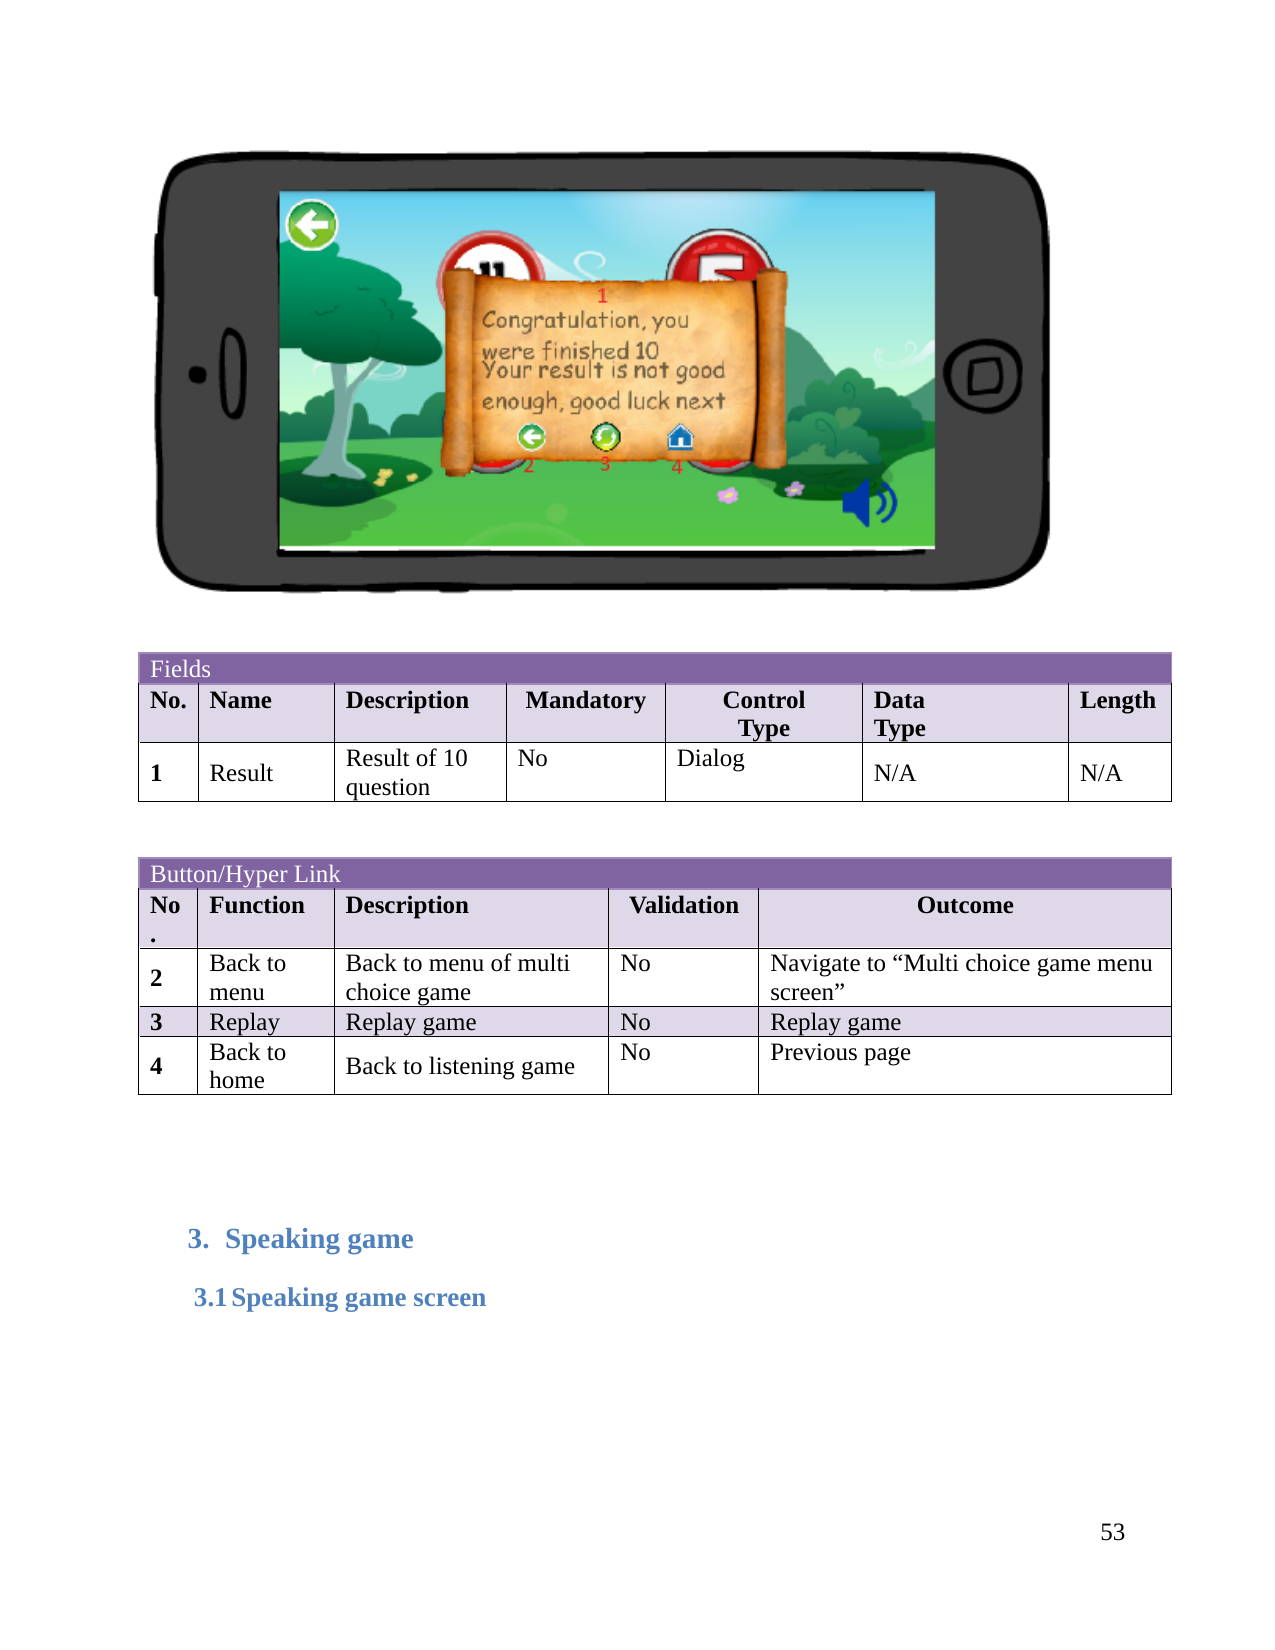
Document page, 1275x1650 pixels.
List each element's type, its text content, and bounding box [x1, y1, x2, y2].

table_cell Validation [609, 890, 758, 947]
table_cell No [609, 949, 758, 1006]
table_cell Back to menu [198, 949, 334, 1006]
table_cell Back to home [198, 1037, 334, 1094]
subtitle Speaking game screen [194, 1281, 1125, 1312]
table_cell Length [1069, 685, 1171, 742]
table_cell No. [139, 890, 197, 947]
table_cell No. [139, 685, 198, 742]
table_cell 3 [139, 1006, 197, 1036]
table_cell Result of 10 question [335, 743, 506, 801]
table_cell Back to listening game [335, 1037, 608, 1094]
subtitle Speaking game [187, 1222, 1125, 1255]
table_cell 2 [139, 948, 197, 1006]
table_cell Dialog [666, 743, 862, 801]
table_cell Replay game [335, 1007, 608, 1036]
table_cell Replay game [759, 1007, 1171, 1036]
table_cell Outcome [759, 890, 1171, 947]
table_cell Control Type [666, 685, 862, 742]
table_cell No [609, 1037, 758, 1094]
table_cell No [609, 1007, 758, 1036]
table_cell No [507, 743, 665, 801]
table_cell Previous page [759, 1037, 1171, 1094]
table_cell Data Type [863, 685, 1068, 742]
table_cell Mandatory [507, 685, 665, 742]
table_cell Description [335, 890, 608, 947]
table_cell Description [335, 685, 506, 742]
table_cell Name [199, 685, 334, 742]
table_cell N/A [1069, 743, 1171, 801]
table_cell 1 [139, 742, 198, 801]
table_header Fields [140, 654, 1171, 683]
table_cell Result [199, 743, 334, 801]
table_cell Function [198, 890, 334, 947]
table_cell N/A [863, 743, 1068, 801]
table_cell Replay [198, 1007, 334, 1036]
picture [150, 150, 1050, 595]
table_cell 4 [139, 1036, 197, 1094]
table_cell Back to menu of multi choice game [335, 949, 608, 1006]
table_cell Navigate to “Multi choice game menu screen” [759, 949, 1171, 1006]
table_header Button/Hyper Link [140, 859, 1171, 888]
